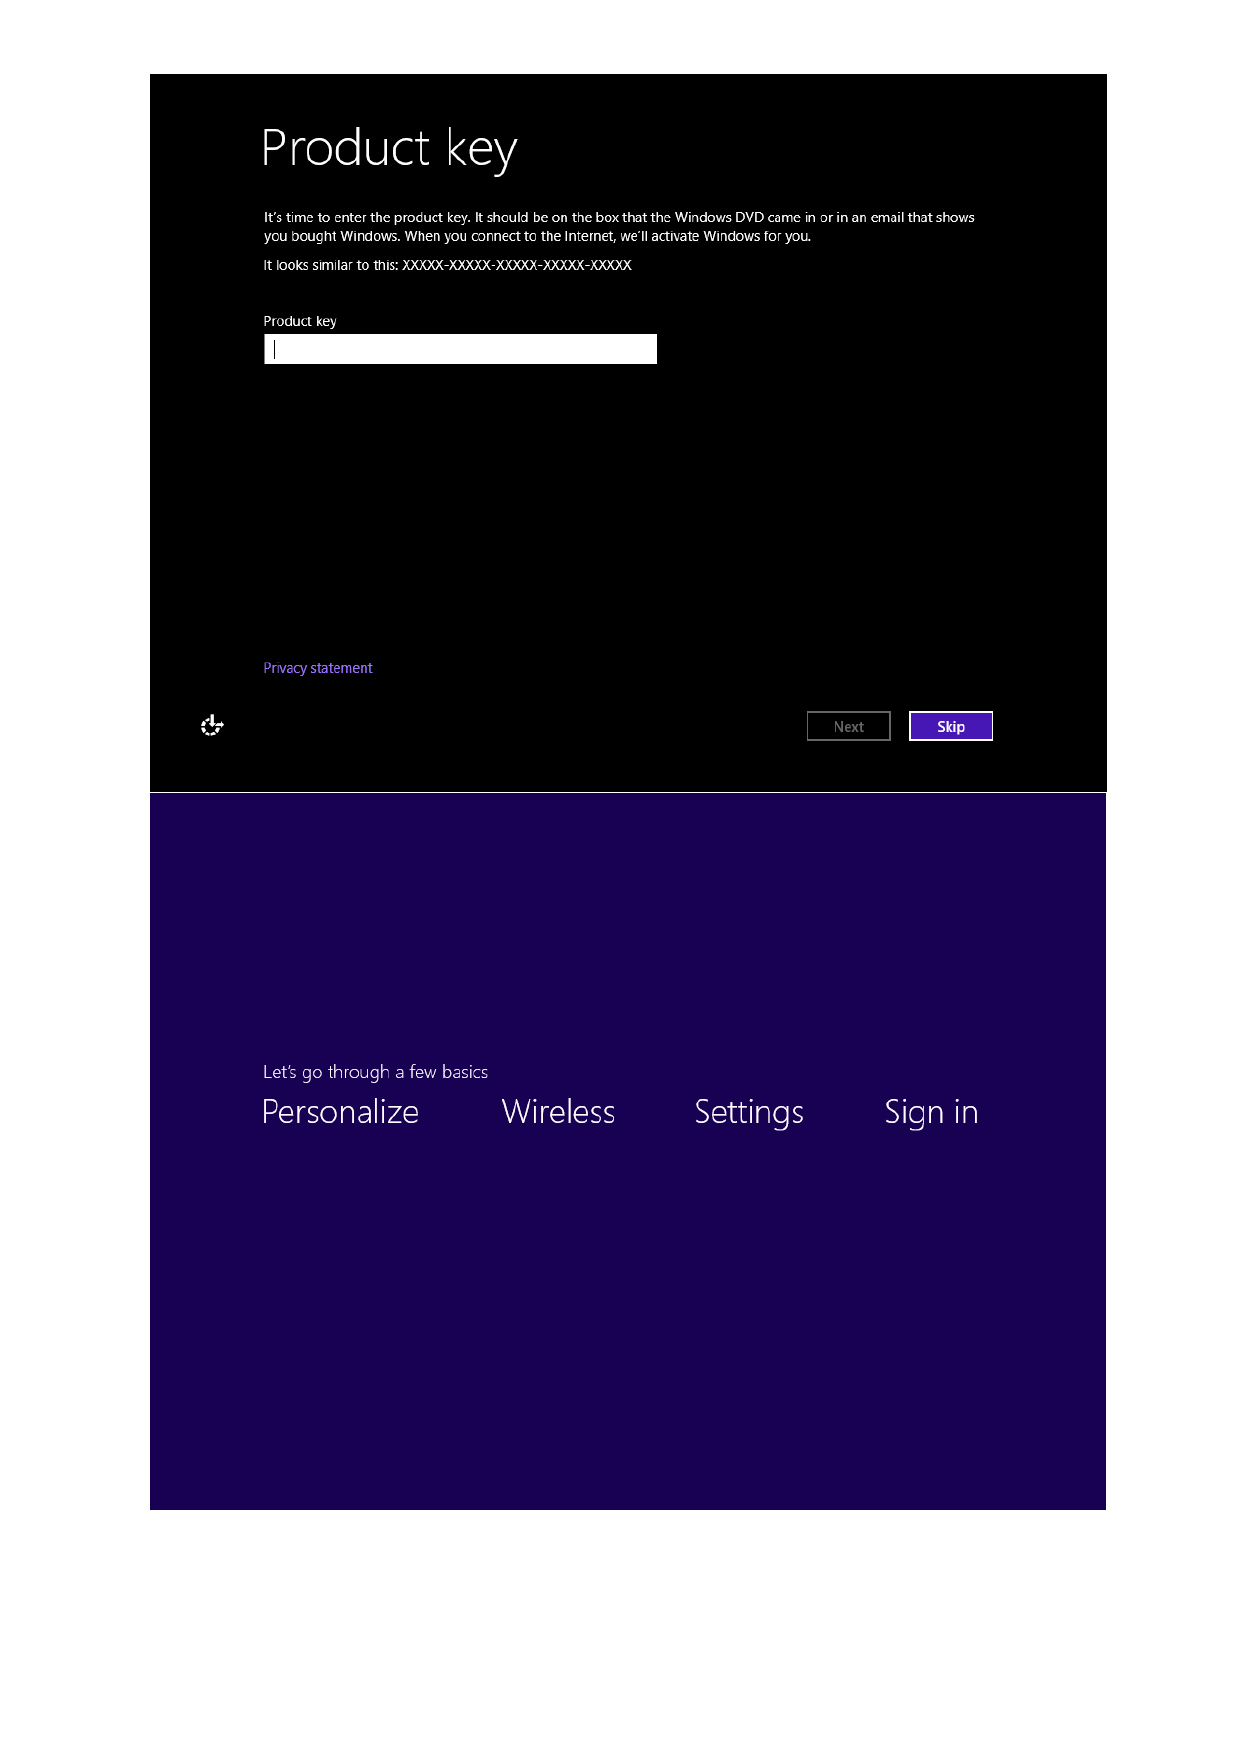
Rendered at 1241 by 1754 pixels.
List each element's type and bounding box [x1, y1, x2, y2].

picture [150, 74, 1107, 792]
picture [150, 793, 1106, 1510]
